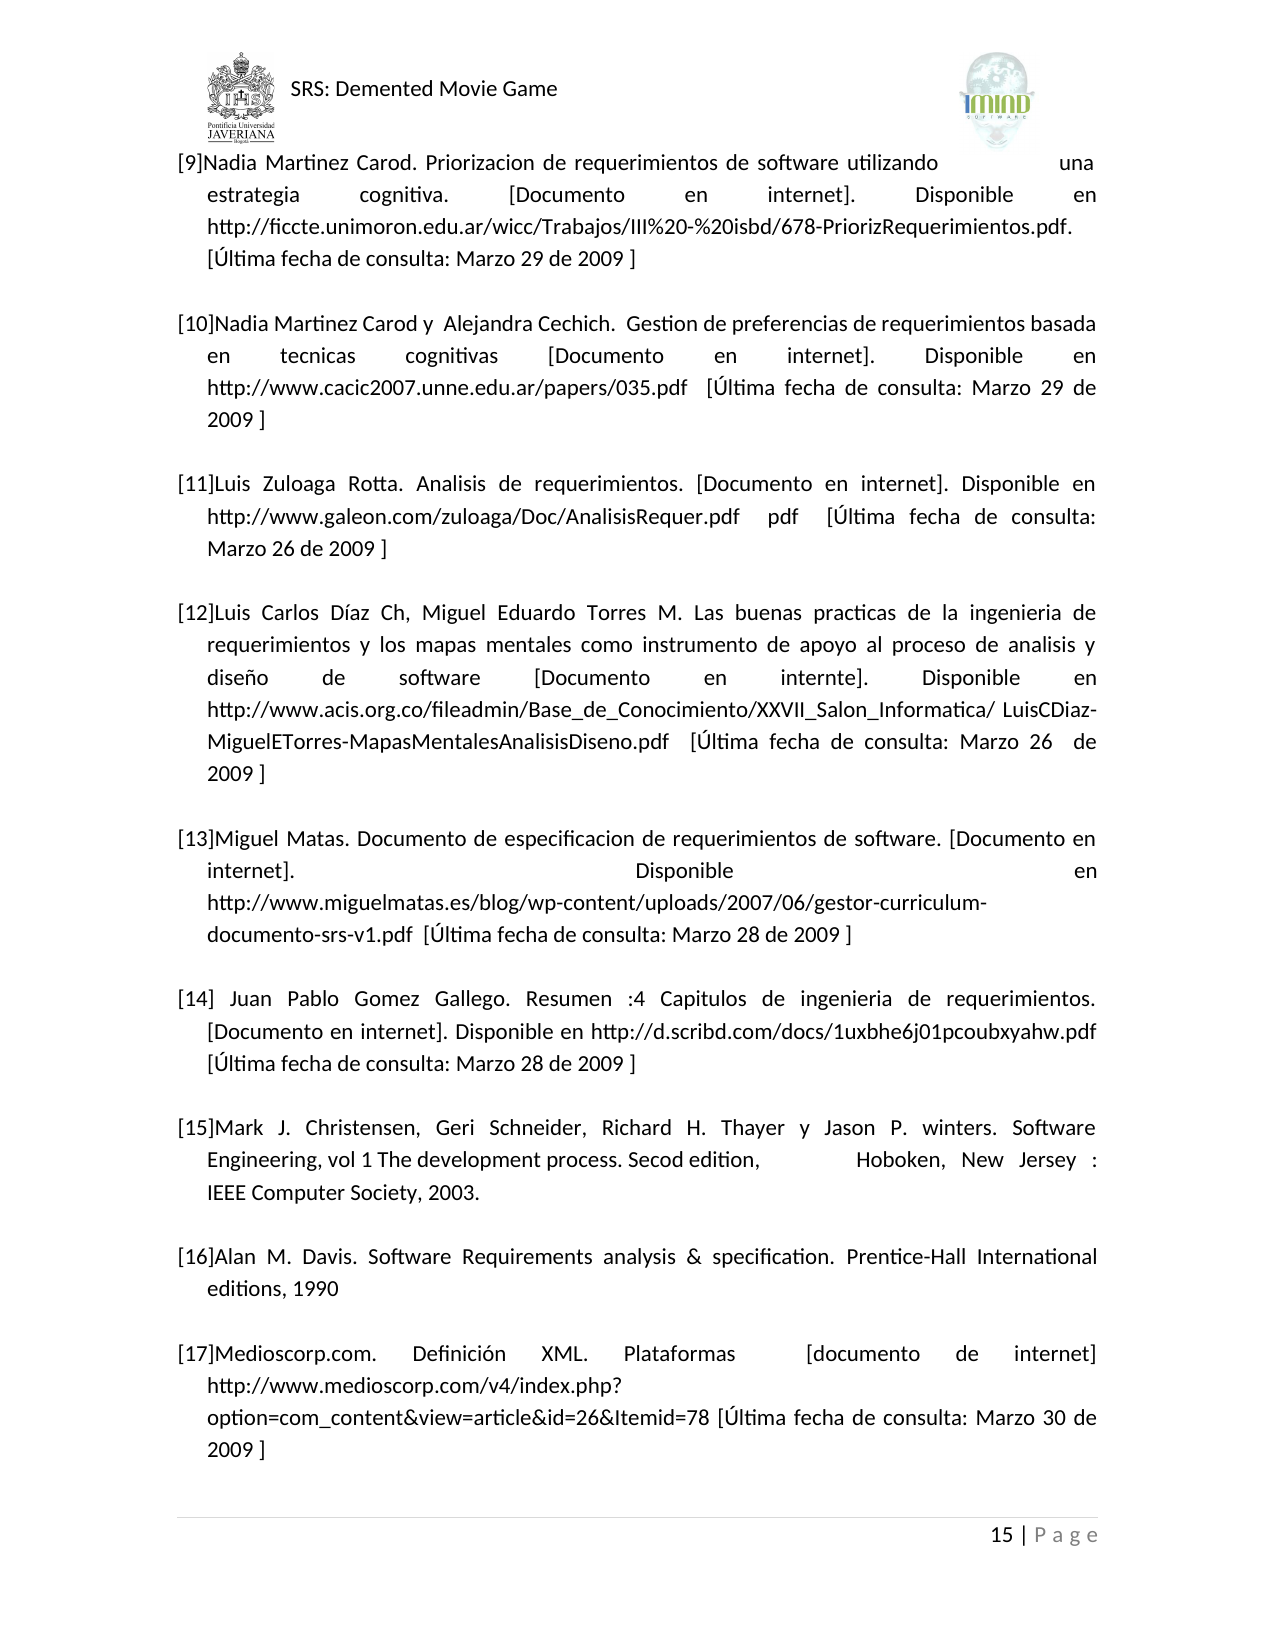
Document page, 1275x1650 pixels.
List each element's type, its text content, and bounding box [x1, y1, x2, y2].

text [10]Nadia Martinez Carod y Alejandra Cechich. Gestion de preferencias de requerimientos basada en tecnicas cognitivas [Documento en internet]. Disponible en http://www.cacic2007.unne.edu.ar/papers/035.pdf [Última fecha de consulta: Marzo 29 de 2009 ] [177, 309, 1098, 433]
text [11]Luis Zuloaga Rotta. Analisis de requerimientos. [Documento en internet]. Disponible en http://www.galeon.com/zuloaga/Doc/AnalisisRequer.pdf pdf [Última fecha de consulta: Marzo 26 de 2009 ] [177, 469, 1098, 562]
text [14] Juan Pablo Gomez Gallego. Resumen :4 Capitulos de ingenieria de requerimientos. [Documento en internet]. Disponible en http://d.scribd.com/docs/1uxbhe6j01pcoubxyahw.pdf [Última fecha de consulta: Marzo 28 de 2009 ] [177, 984, 1098, 1077]
text [15]Mark J. Christensen, Geri Schneider, Richard H. Thayer y Jason P. winters. Software Engineering, vol 1 The development process. Secod edition, Hoboken, New Jersey : IEEE Computer Society, 2003. [177, 1113, 1098, 1206]
picture [958, 52, 1041, 148]
text [16]Alan M. Davis. Software Requirements analysis & specification. Prentice-Hall International editions, 1990 [177, 1242, 1098, 1302]
text [12]Luis Carlos Díaz Ch, Miguel Eduardo Torres M. Las buenas practicas de la ingenieria de requerimientos y los mapas mentales como instrumento de apoyo al proceso de analisis y diseño de software [Documento en internte]. Disponible en http://www.acis.org.co/fileadmin/Base_de_Conocimiento/XXVII_Salon_Informatica/ LuisCDiaz-MiguelETorres-MapasMentalesAnalisisDiseno.pdf [Última fecha de consulta: Marzo 26 de 2009 ] [177, 598, 1098, 787]
picture [207, 52, 275, 144]
text [9]Nadia Martinez Carod. Priorizacion de requerimientos de software utilizando una estrategia cognitiva. [Documento en internet]. Disponible en http://ficcte.unimoron.edu.ar/wicc/Trabajos/III%20-%20isbd/678-PriorizRequerimientos.pdf. [Última fecha de consulta: Marzo 29 de 2009 ] [177, 148, 1098, 272]
text [13]Miguel Matas. Documento de especificacion de requerimientos de software. [Documento en internet]. Disponible en http://www.miguelmatas.es/blog/wp-content/uploads/2007/06/gestor-curriculum-documento-srs-v1.pdf [Última fecha de consulta: Marzo 28 de 2009 ] [177, 824, 1098, 948]
text [17]Medioscorp.com. Definición XML. Plataformas [documento de internet] http://www.medioscorp.com/v4/index.php?option=com_content&view=article&id=26&Itemid=78 [Última fecha de consulta: Marzo 30 de 2009 ] [177, 1339, 1098, 1463]
